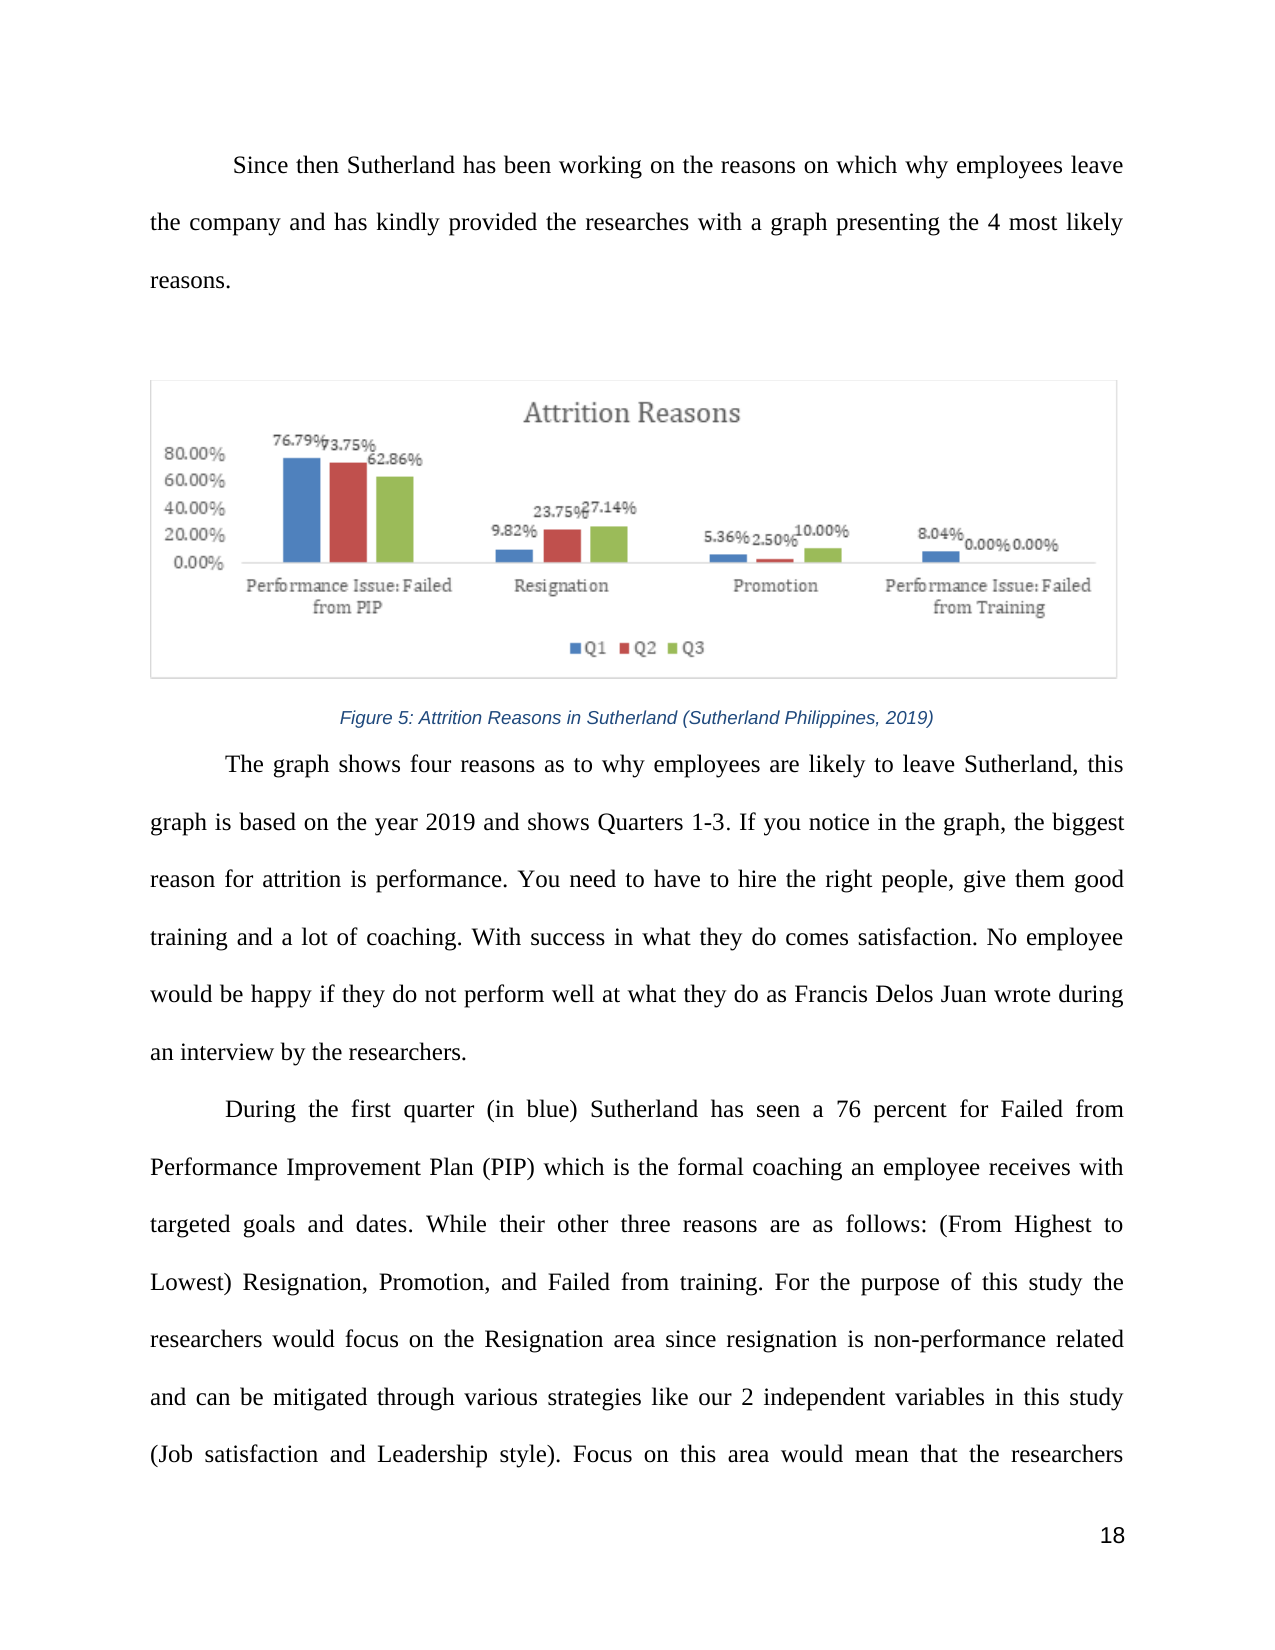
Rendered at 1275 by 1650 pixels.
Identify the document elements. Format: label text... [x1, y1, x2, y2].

text The graph shows four reasons as to why employees are likely to leave Sutherland, this graph is based on the year 2019 and shows Quarters 1-3. If you notice in the graph, the biggest reason for attrition is performance. You need to have to hire the right people, give them good training and a lot of coaching. With success in what they do comes satisfaction. No employee would be happy if they do not perform well at what they do as Francis Delos Juan wrote during an interview by the researchers. [150, 749, 1125, 1066]
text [150, 1094, 1125, 1468]
picture [150, 380, 1118, 679]
text Since then Sutherland has been working on the reasons on which why employees leave the company and has kindly provided the researches with a graph presenting the 4 most likely reasons. [150, 150, 1125, 294]
text Figure 5: Attrition Reasons in Sutherland (Sutherland Philippines, 2019) [150, 707, 1125, 729]
